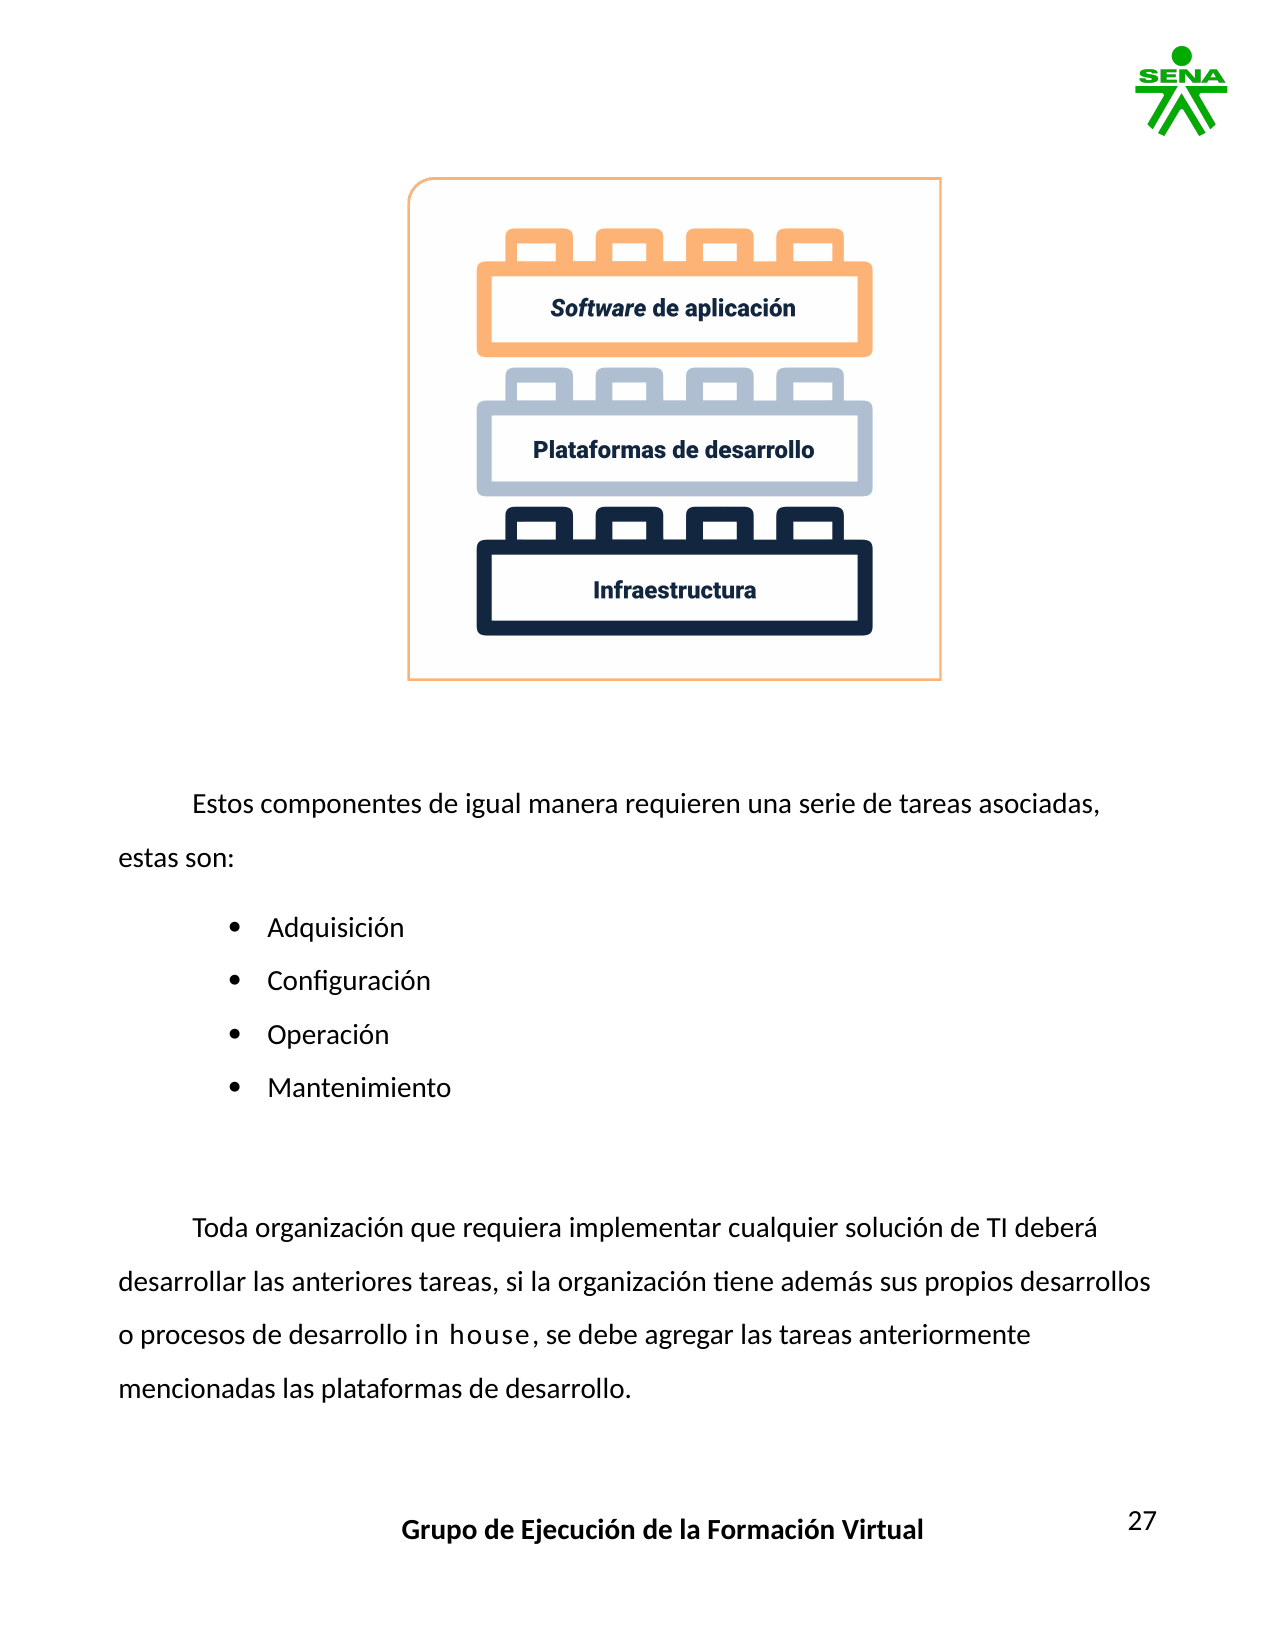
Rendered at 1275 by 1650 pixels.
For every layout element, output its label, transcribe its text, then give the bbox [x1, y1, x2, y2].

picture [407, 177, 942, 681]
list Configuración [229, 962, 1157, 998]
text Toda organización que requiera implementar cualquier solución de TI deberá desarrollar las anteriores tareas, si la organización tiene además sus propios desarrollos o procesos de desarrollo in house, se debe agregar las tareas anteriormente mencionadas las plataformas de desarrollo. [118, 1209, 1157, 1405]
list Operación [229, 1016, 1157, 1051]
text Estos componentes de igual manera requieren una serie de tareas asociadas, estas son: [118, 785, 1157, 874]
list Adquisición [229, 909, 1157, 944]
picture [1135, 46, 1228, 136]
list Mantenimiento [229, 1069, 1157, 1105]
